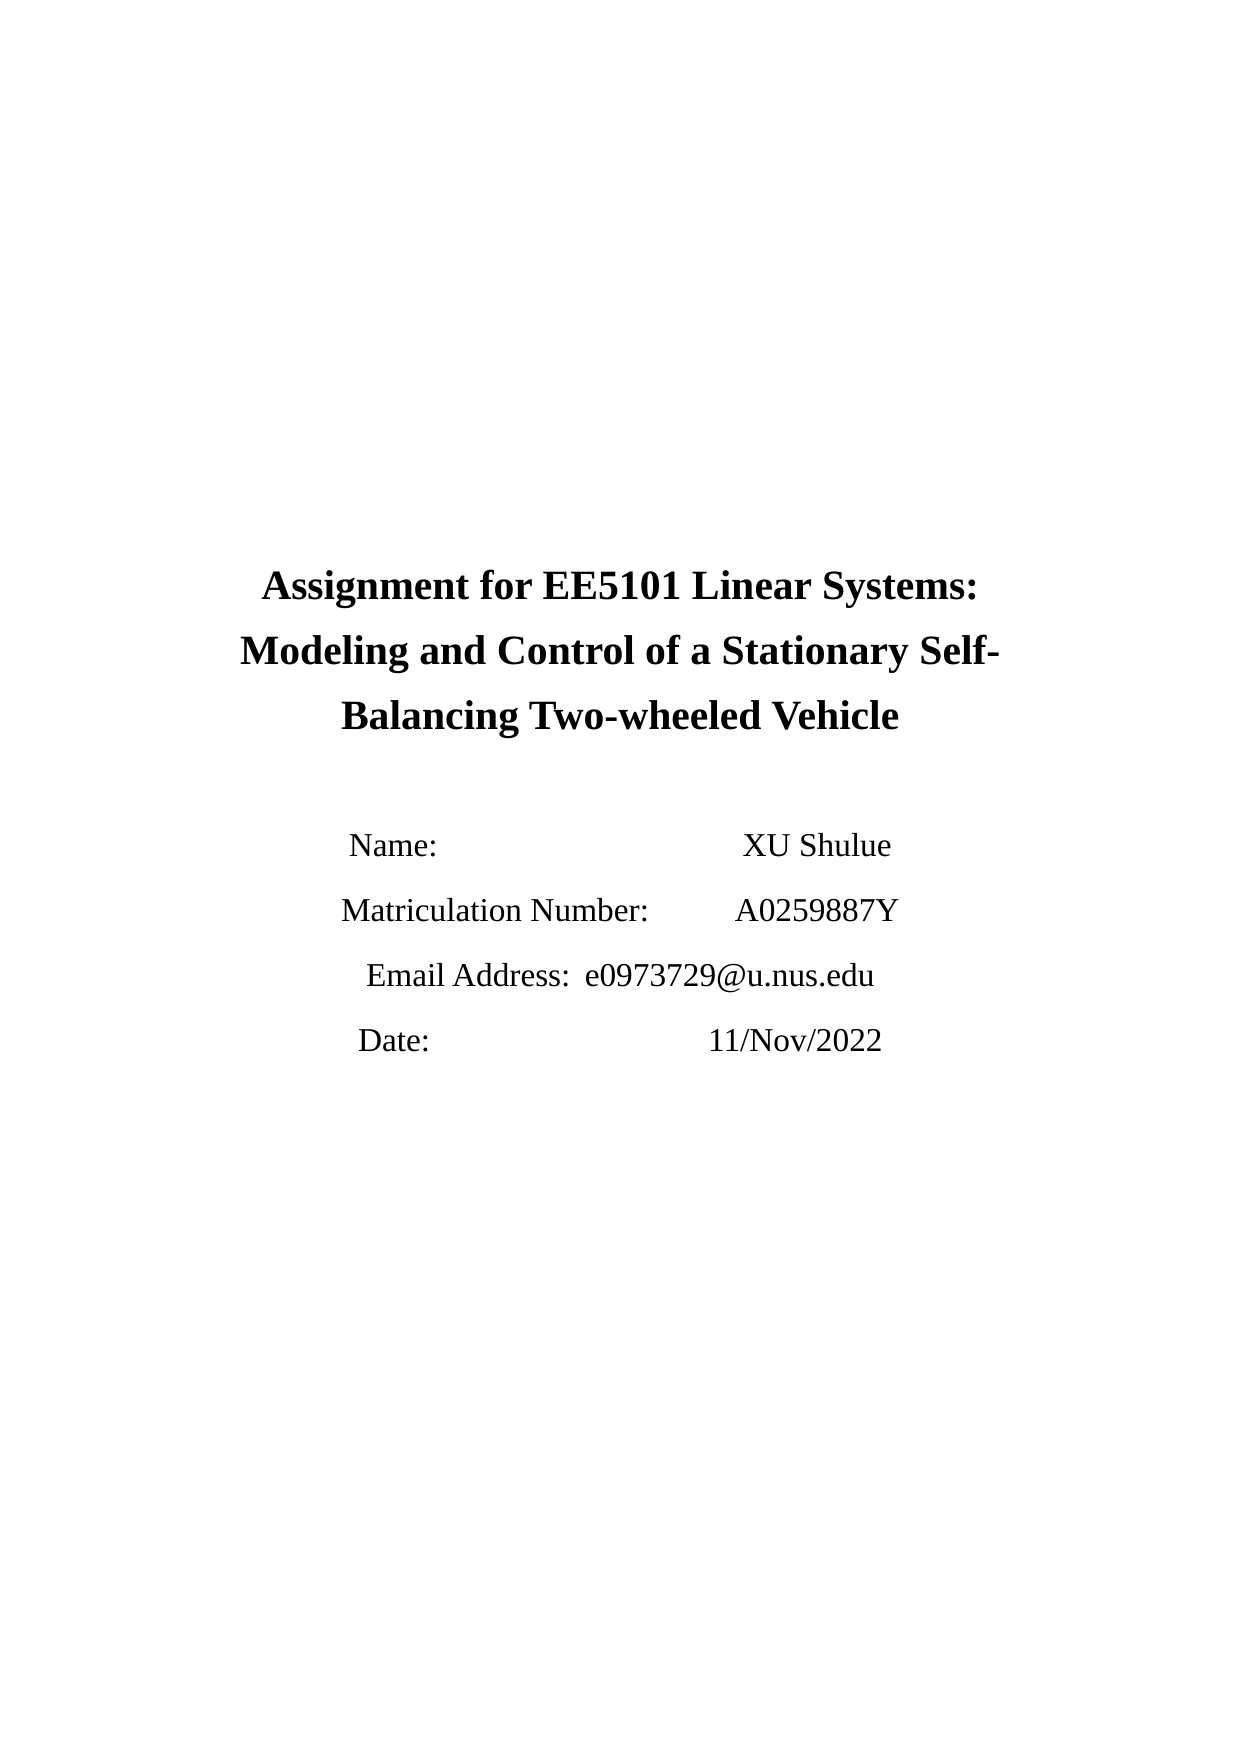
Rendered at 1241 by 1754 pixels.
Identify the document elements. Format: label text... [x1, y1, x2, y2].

text Modeling and Control of a Stationary Self-Balancing Two-wheeled Vehicle [187, 617, 1053, 747]
text Name: XU Shulue [187, 812, 1053, 877]
text Matriculation Number: A0259887Y [187, 877, 1053, 942]
text Date: 11/Nov/2022 [187, 1007, 1053, 1072]
text Assignment for EE5101 Linear Systems: [187, 552, 1053, 617]
text Email Address: e0973729@u.nus.edu [187, 942, 1053, 1007]
